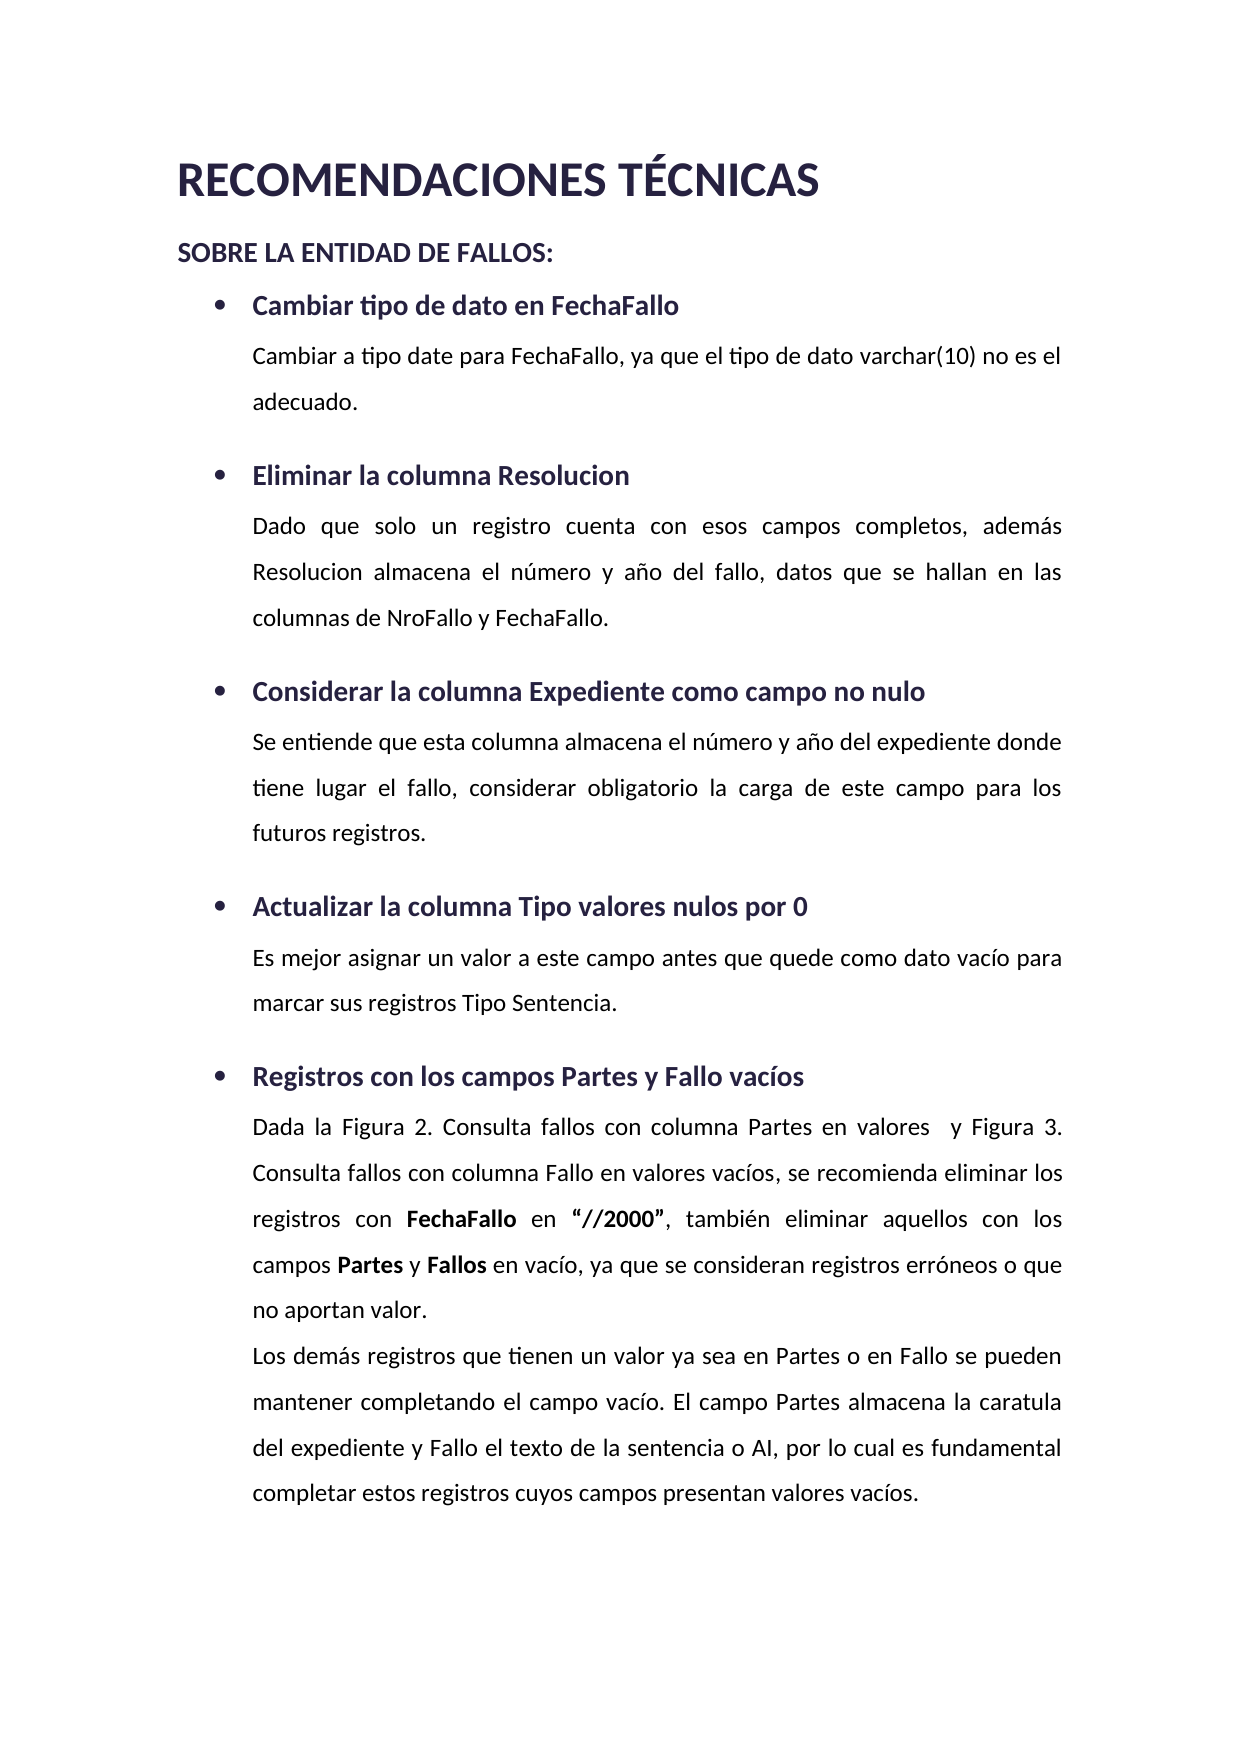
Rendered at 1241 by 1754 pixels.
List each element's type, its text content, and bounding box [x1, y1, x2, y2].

subtitle Considerar la columna Expediente como campo no nulo [215, 673, 1063, 708]
subtitle RECOMENDACIONES TÉCNICAS [177, 148, 1063, 209]
text Cambiar a tipo date para FechaFallo, ya que el tipo de dato varchar(10) no es el adecuado. [252, 341, 1063, 417]
list Los demás registros que tienen un valor ya sea en Partes o en Fallo se pueden mantener completando el campo vacío. El campo Partes almacena la caratula del expediente y Fallo el texto de la sentencia o AI, por lo cual es fundamental completar estos registros cuyos campos presentan valores vacíos. [252, 1340, 1063, 1508]
subtitle Cambiar tipo de dato en FechaFallo [215, 287, 1063, 323]
subtitle Actualizar la columna Tipo valores nulos por 0 [215, 888, 1063, 924]
text Dado que solo un registro cuenta con esos campos completos, además Resolucion almacena el número y año del fallo, datos que se hallan en las columnas de NroFallo y FechaFallo. [252, 510, 1063, 632]
list Es mejor asignar un valor a este campo antes que quede como dato vacío para marcar sus registros Tipo Sentencia. [252, 942, 1063, 1018]
subtitle Registros con los campos Partes y Fallo vacíos [215, 1058, 1063, 1094]
subtitle Eliminar la columna Resolucion [215, 457, 1063, 493]
subtitle SOBRE LA ENTIDAD DE FALLOS: [177, 234, 1063, 269]
list Se entiende que esta columna almacena el número y año del expediente donde tiene lugar el fallo, considerar obligatorio la carga de este campo para los futuros registros. [252, 726, 1063, 848]
list Dada la Figura 2. Consulta fallos con columna Partes en valores y Figura 3. Consulta fallos con columna Fallo en valores vacíos, se recomienda eliminar los registros con FechaFallo en “//2000”, también eliminar aquellos con los campos Partes y Fallos en vacío, ya que se consideran registros erróneos o que no aportan valor. [252, 1112, 1063, 1325]
